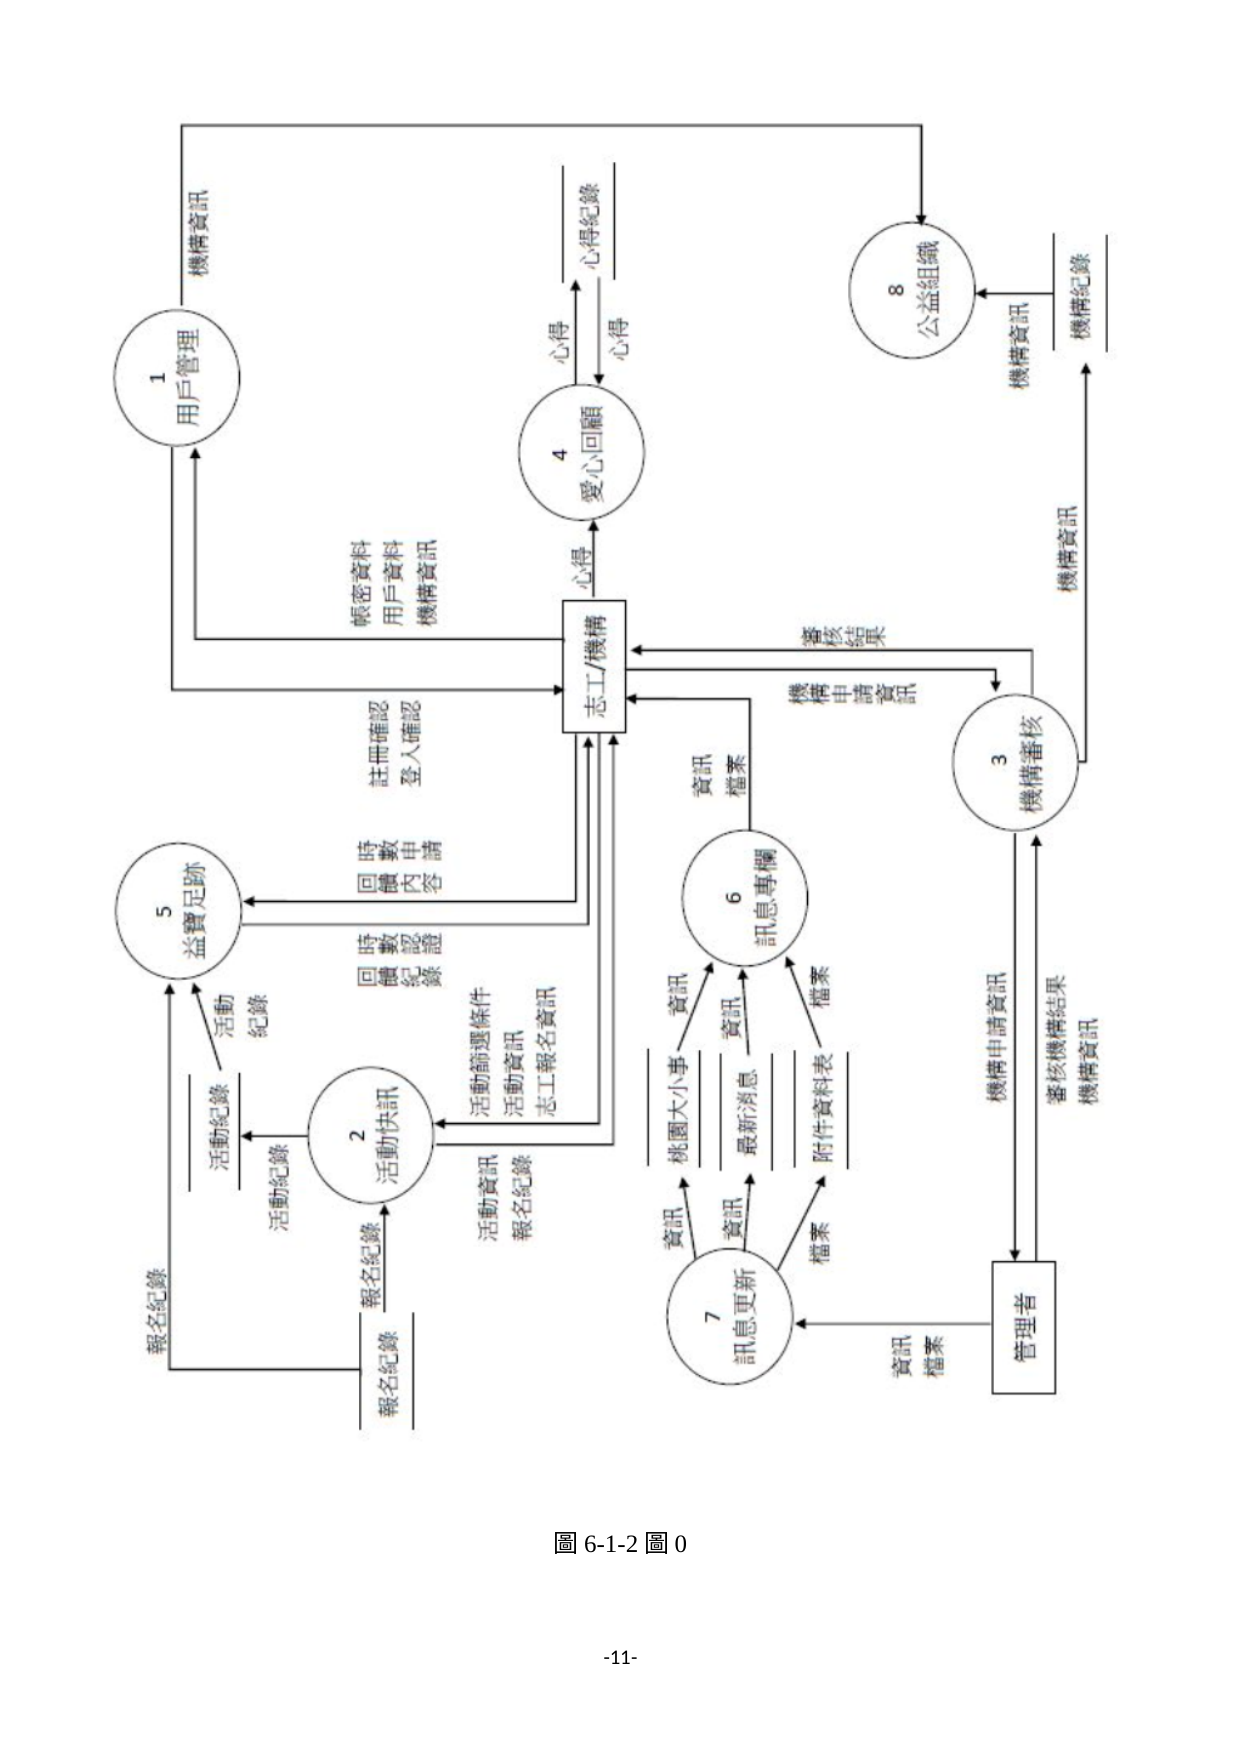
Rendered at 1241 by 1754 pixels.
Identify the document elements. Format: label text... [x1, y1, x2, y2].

picture [100, 106, 1125, 1504]
